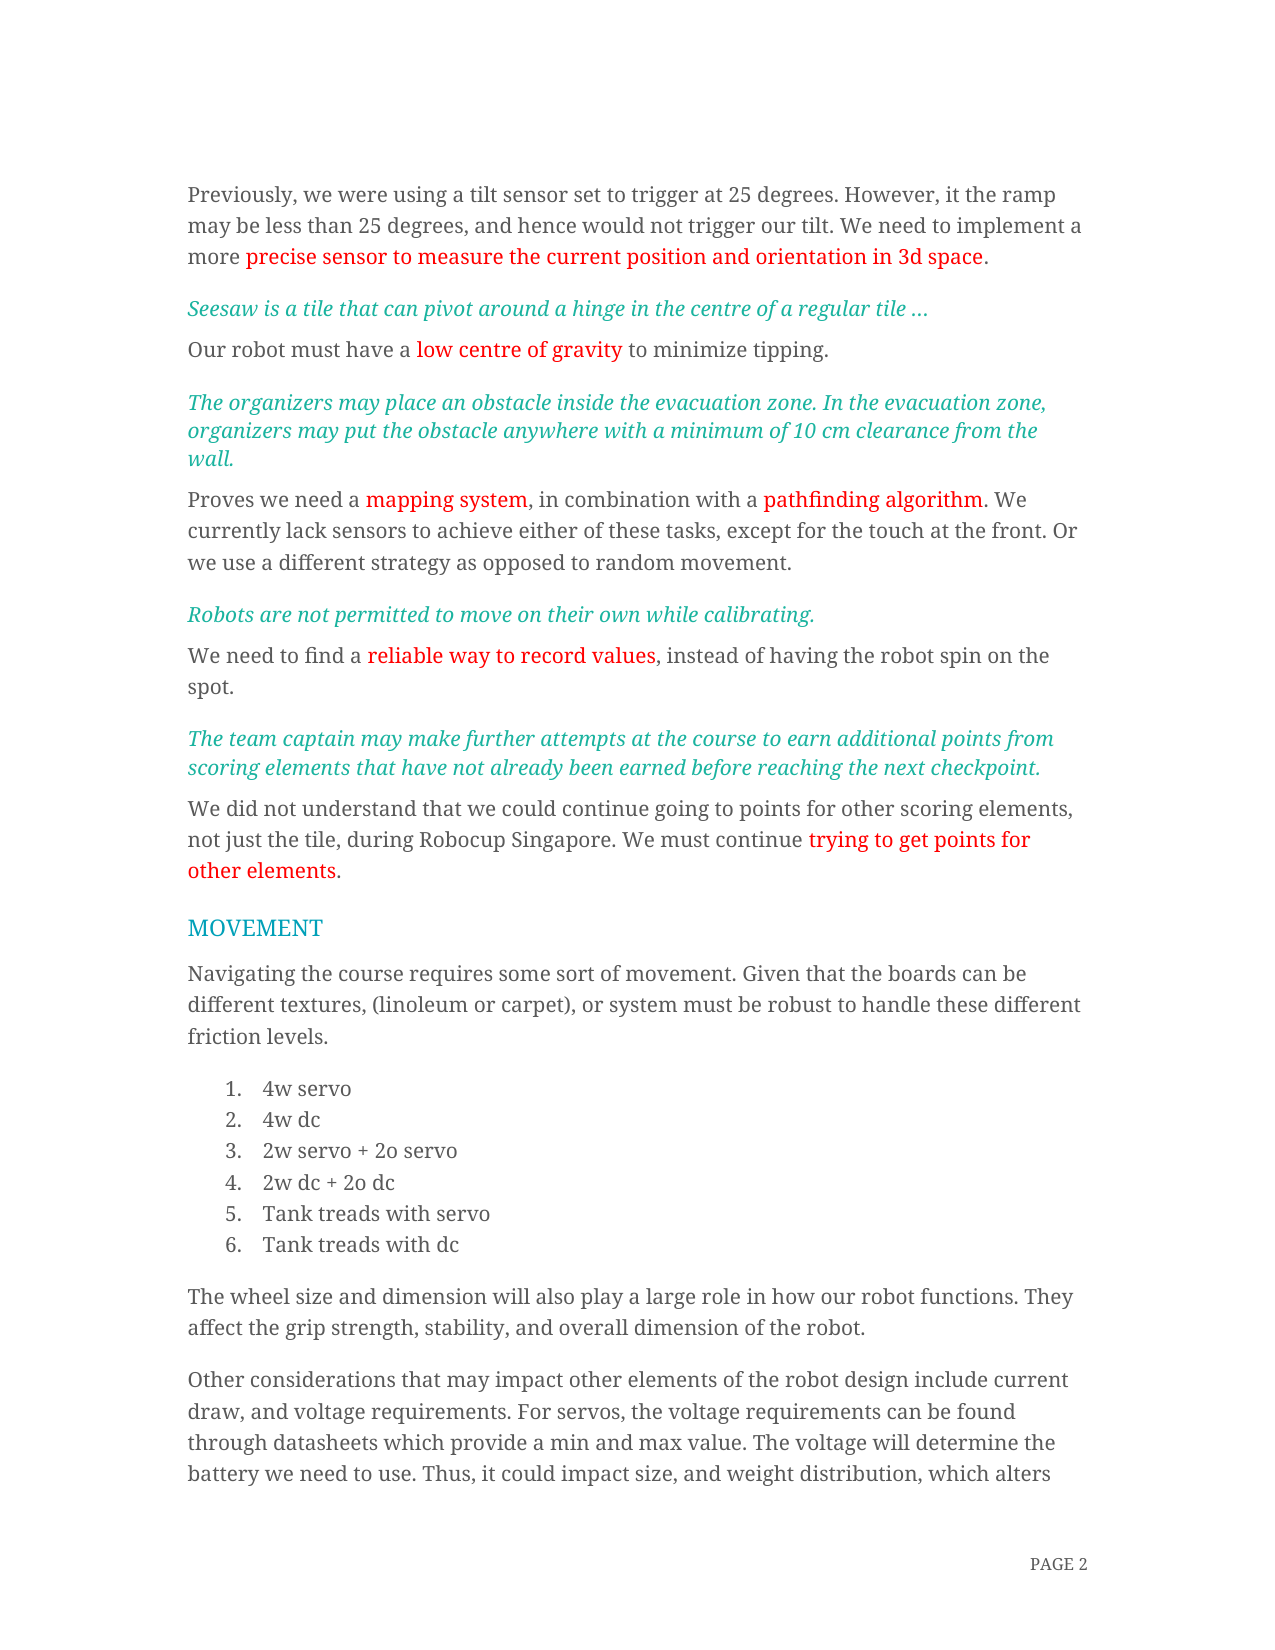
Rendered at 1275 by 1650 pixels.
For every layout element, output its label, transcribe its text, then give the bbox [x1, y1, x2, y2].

text Our robot must have a low centre of gravity to minimize tipping. [187, 336, 1087, 364]
text We did not understand that we could continue going to points for other scoring elements, not just the tile, during Robocup Singapore. We must continue trying to get points for other elements. [187, 794, 1087, 884]
subtitle Movement [187, 912, 1087, 944]
list Tank treads with dc [225, 1230, 1087, 1258]
list 4w dc [225, 1105, 1087, 1133]
text Previously, we were using a tilt sensor set to trigger at 25 degrees. However, it the ramp may be less than 25 degrees, and hence would not trigger our tilt. We need to implement a more precise sensor to measure the current position and orientation in 3d space. [187, 180, 1087, 271]
text Navigating the course requires some sort of movement. Given that the boards can be different textures, (linoleum or carpet), or system must be robust to handle these different friction levels. [187, 959, 1087, 1050]
text Proves we need a mapping system, in combination with a pathfinding algorithm. We currently lack sensors to achieve either of these tasks, except for the touch at the front. Or we use a different strategy as opposed to random movement. [187, 485, 1087, 576]
text The wheel size and dimension will also play a large role in how our robot functions. They affect the grip strength, stability, and overall dimension of the robot. [187, 1282, 1087, 1342]
text Seesaw is a tile that can pivot around a hinge in the centre of a regular tile … [187, 294, 1087, 323]
list 2w servo + 2o servo [225, 1136, 1087, 1165]
list Tank treads with servo [225, 1199, 1087, 1227]
text Robots are not permitted to move on their own while calibrating. [187, 600, 1087, 628]
text The organizers may place an obstacle inside the evacuation zone. In the evacuation zone, organizers may put the obstacle anywhere with a minimum of 10 cm clearance from the wall. [187, 388, 1087, 473]
list 2w dc + 2o dc [225, 1168, 1087, 1196]
list 4w servo [225, 1074, 1087, 1102]
text The team captain may make further attempts at the course to earn additional points from scoring elements that have not already been earned before reaching the next checkpoint. [187, 724, 1087, 781]
text We need to find a reliable way to record values, instead of having the robot spin on the spot. [187, 641, 1087, 701]
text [187, 1366, 1087, 1488]
